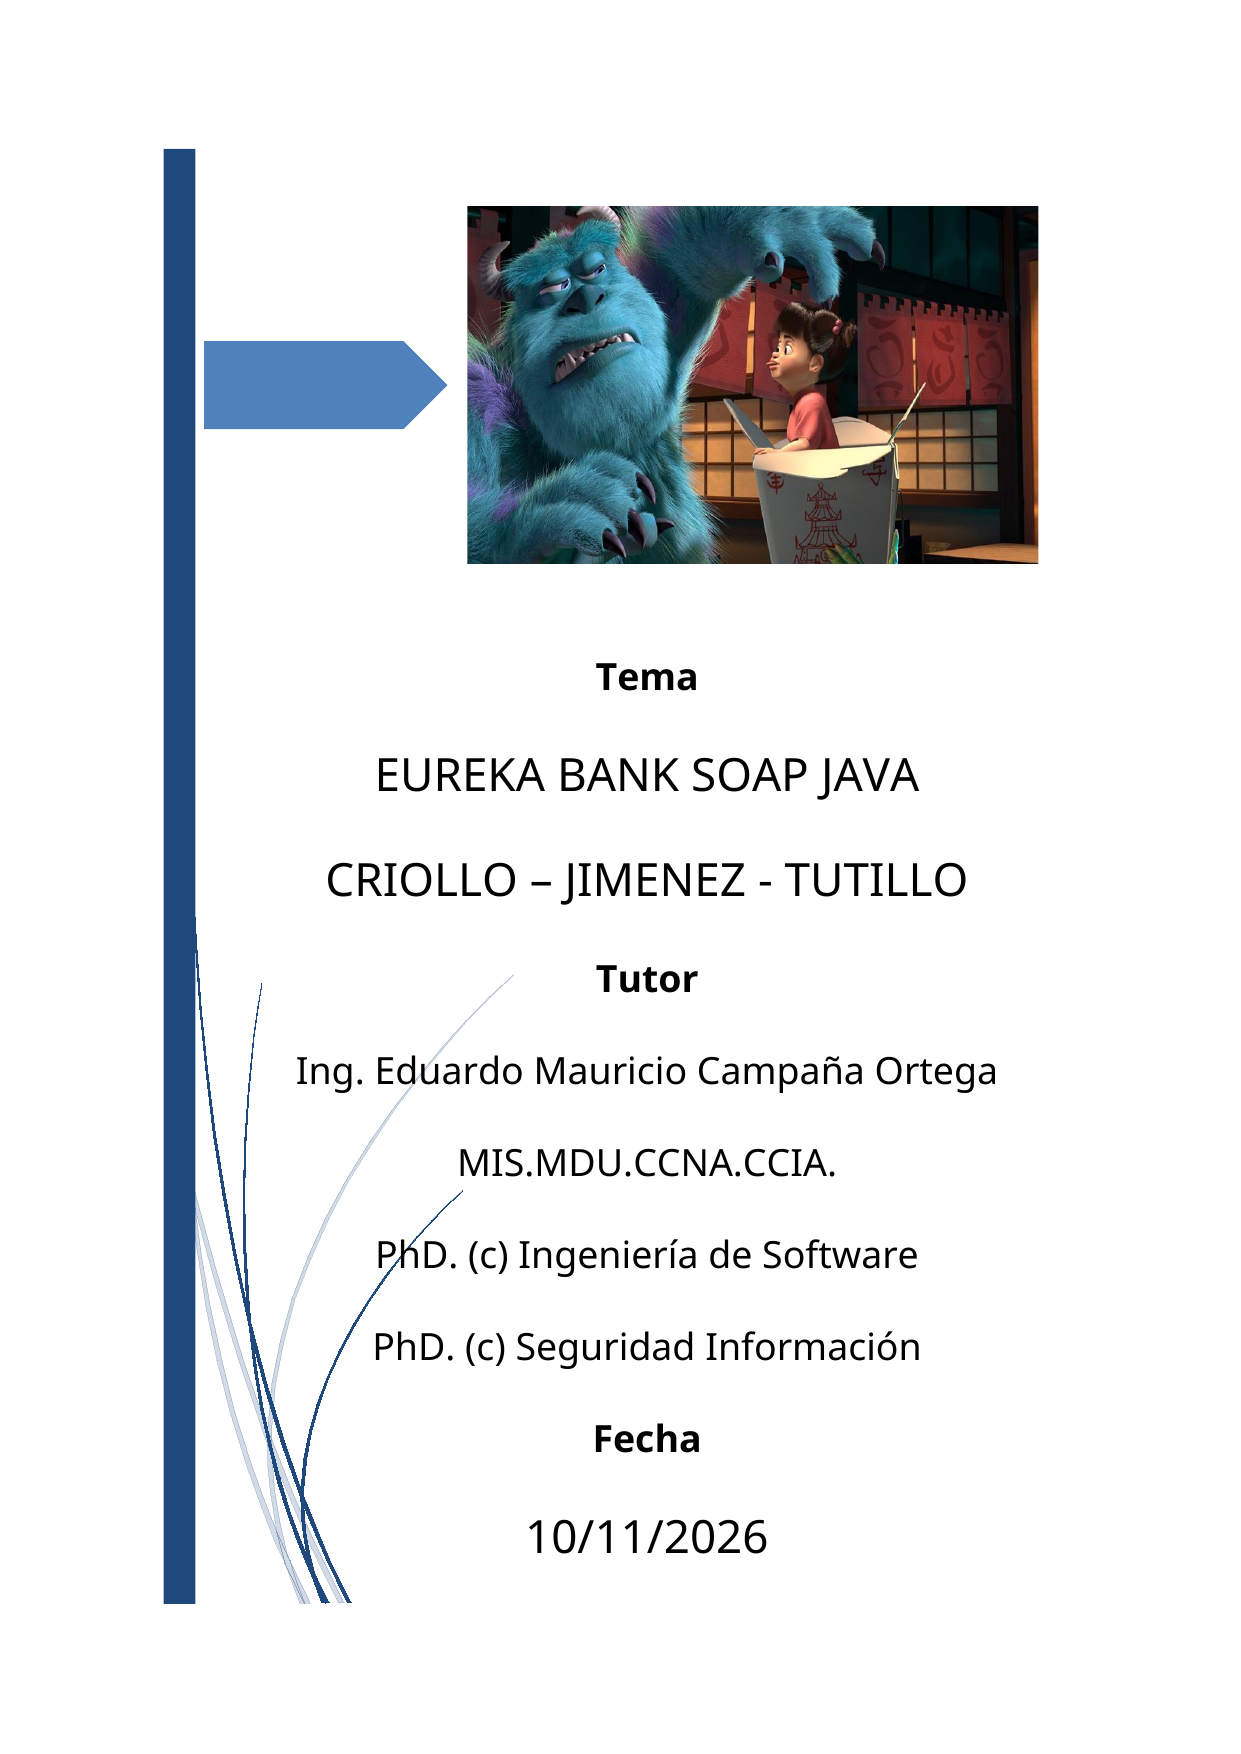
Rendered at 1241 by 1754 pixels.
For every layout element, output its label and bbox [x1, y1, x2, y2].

picture [467, 206, 1039, 564]
